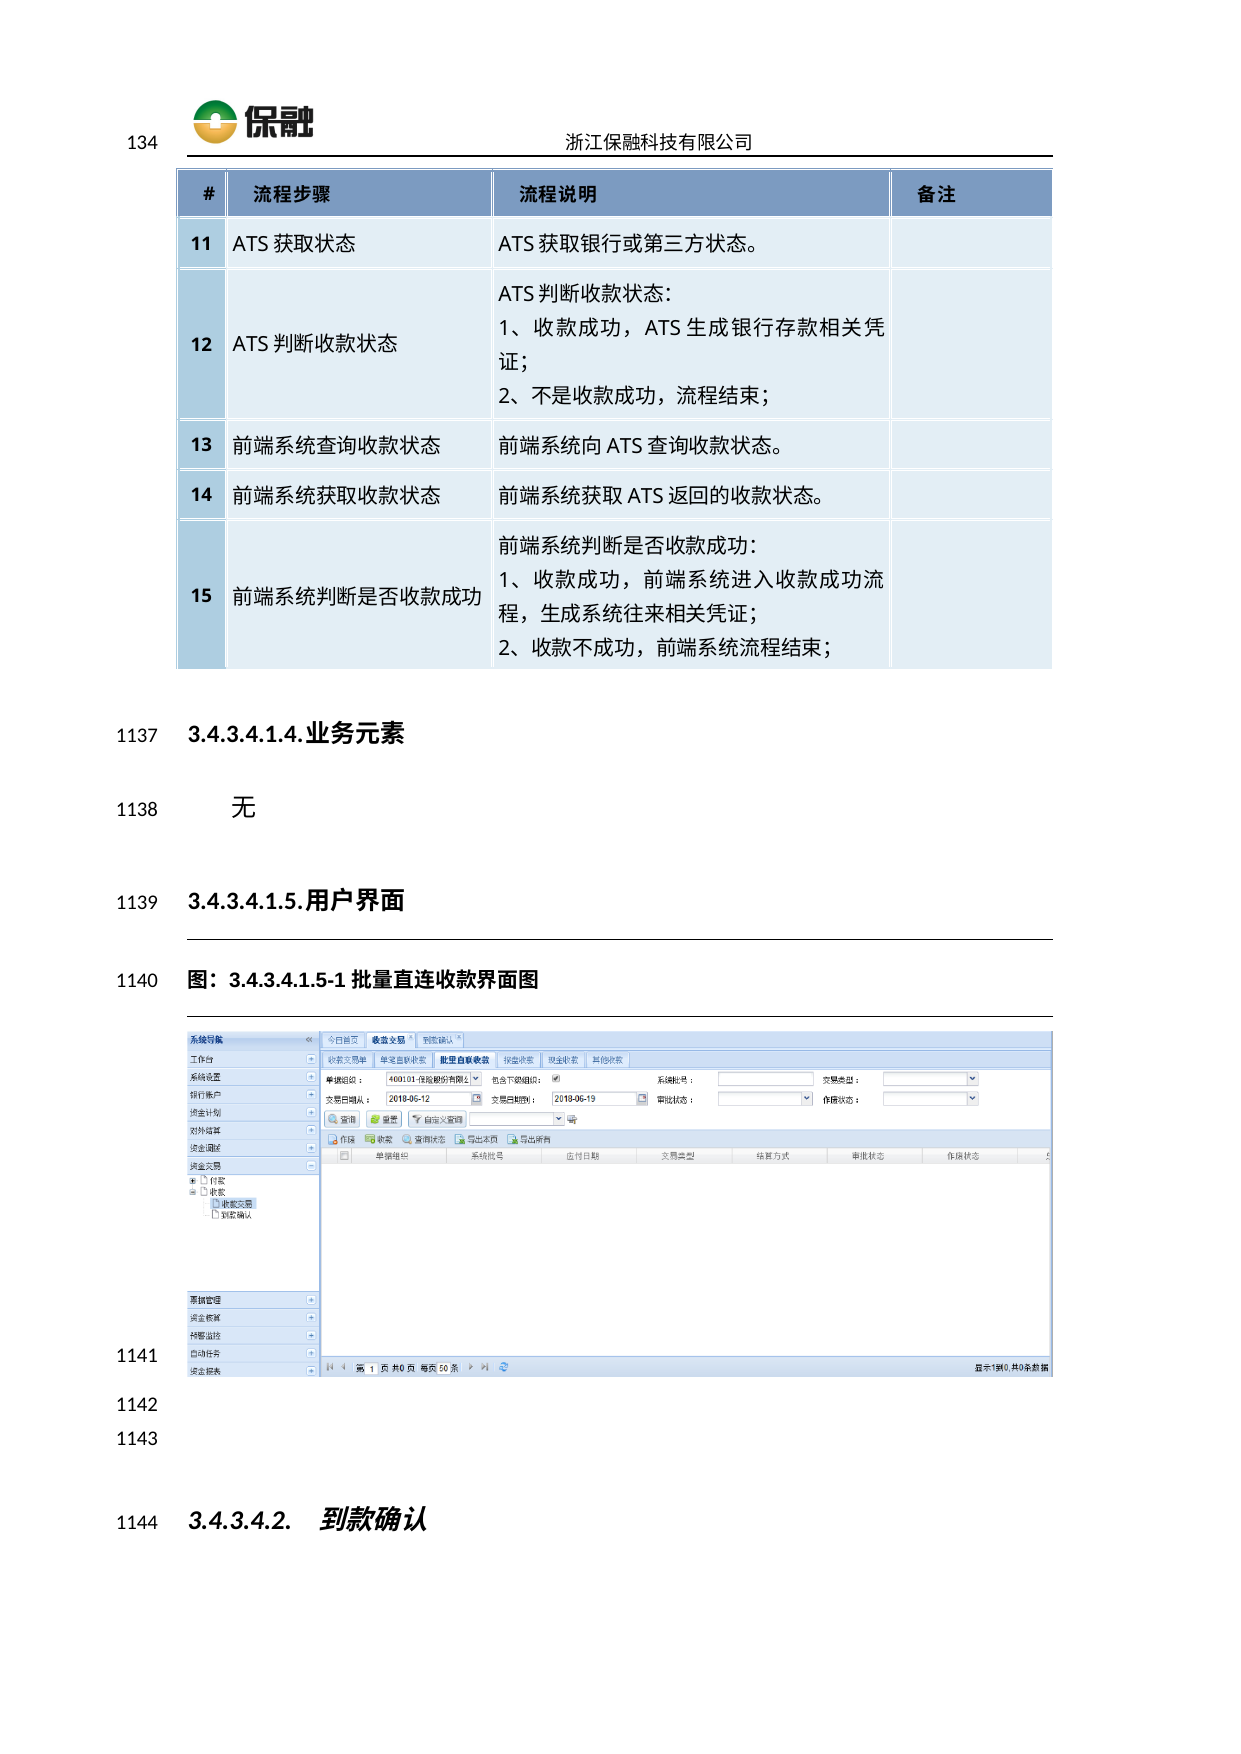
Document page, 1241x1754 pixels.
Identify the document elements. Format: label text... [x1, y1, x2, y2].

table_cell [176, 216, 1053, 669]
subtitle 业务元素 [187, 697, 1053, 765]
picture [187, 88, 321, 150]
text 到款确认 [187, 1484, 1053, 1552]
text 无 [231, 772, 1053, 839]
picture [187, 1031, 1053, 1377]
text 图：3.4.3.4.1.5-1 批量直连收款界面图 [187, 940, 1053, 1016]
subtitle 用户界面 [187, 864, 1053, 932]
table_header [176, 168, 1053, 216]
